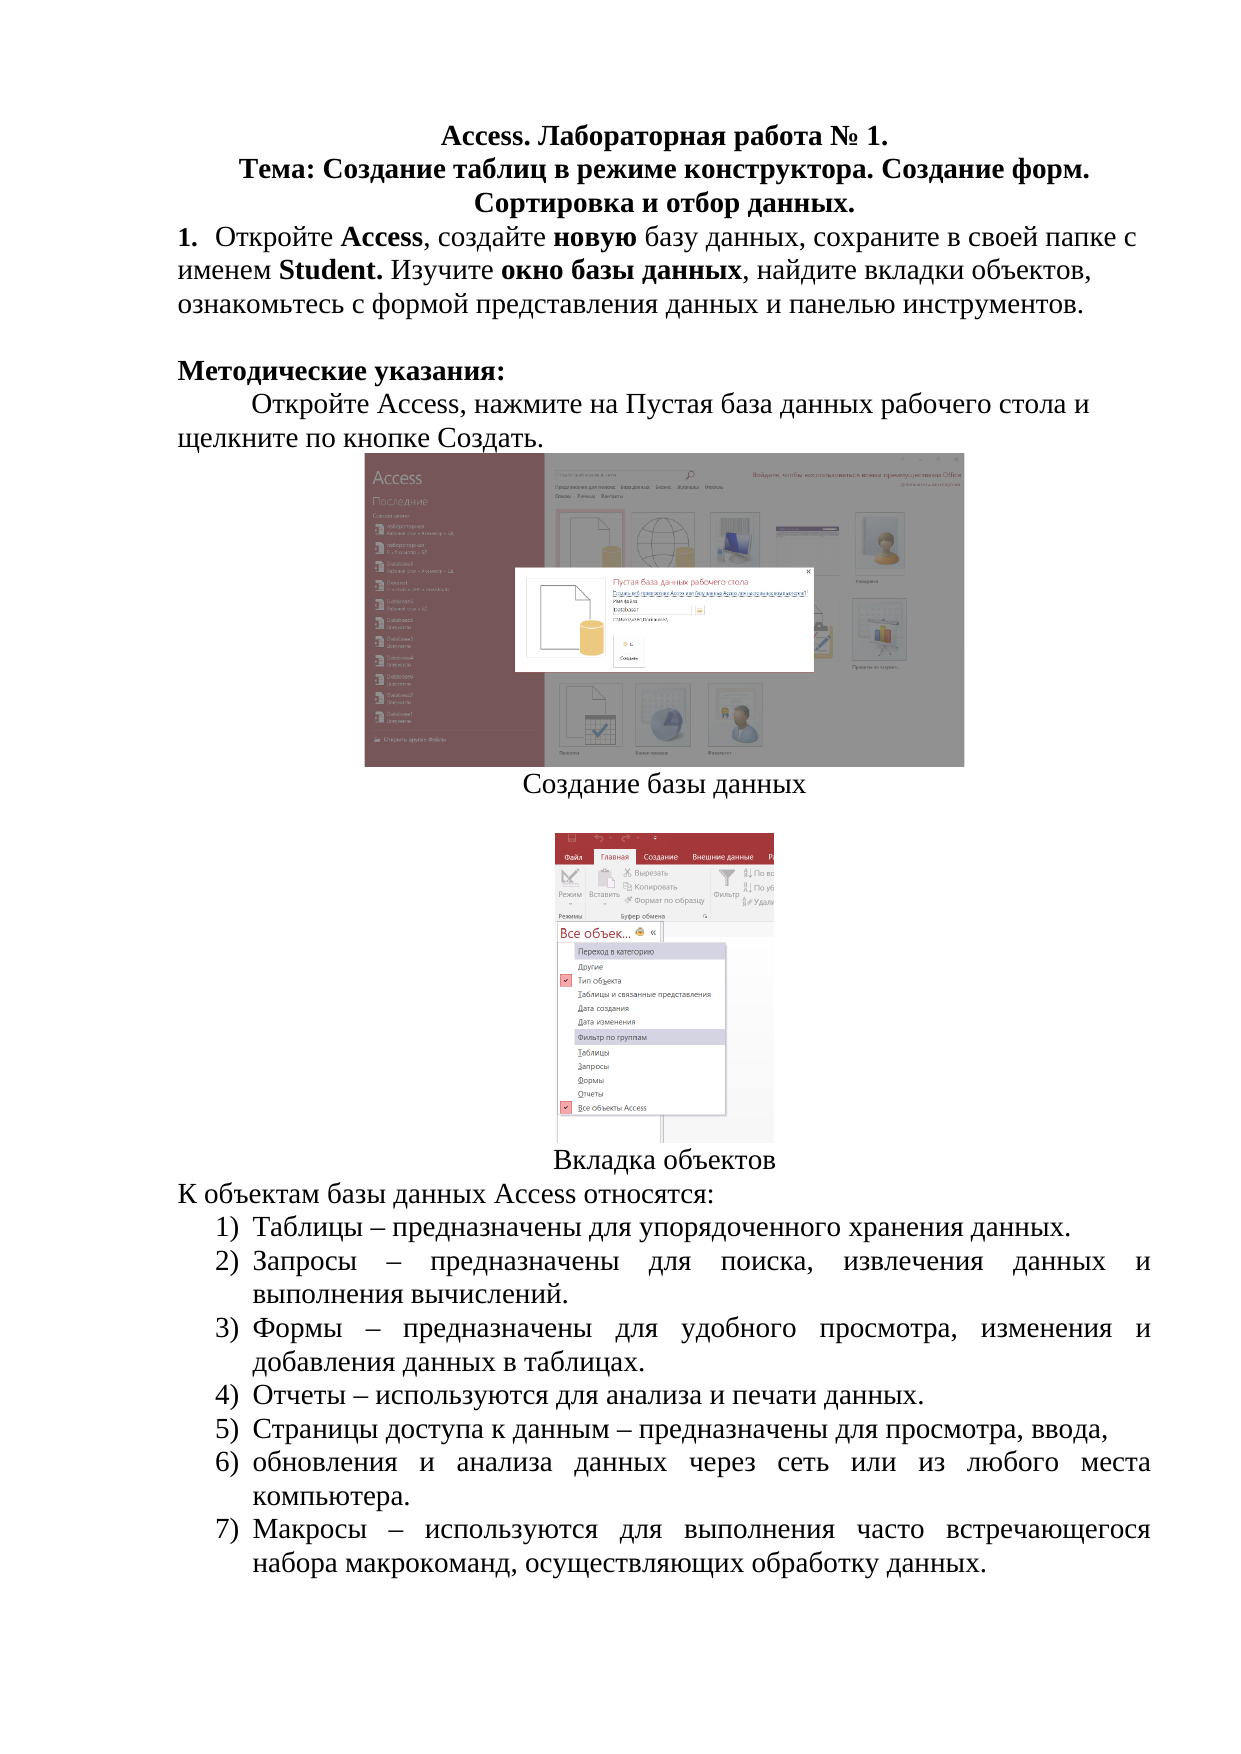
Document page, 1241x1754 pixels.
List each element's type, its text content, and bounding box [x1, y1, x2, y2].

list Макросы – используются для выполнения часто встречающегося набора макрокоманд, осуществляющих обработку данных. [215, 1511, 1152, 1578]
picture [364, 453, 965, 767]
list Страницы доступа к данным – предназначены для просмотра, ввода, [215, 1411, 1152, 1444]
subtitle Access. Лабораторная работа № 1. [177, 118, 1152, 152]
text Вкладка объектов [177, 1142, 1152, 1176]
text Методические указания: [177, 353, 1152, 386]
list Таблицы – предназначены для упорядоченного хранения данных. [215, 1209, 1152, 1243]
text Создание базы данных [177, 766, 1152, 799]
text К объектам базы данных Access относятся: [177, 1176, 1152, 1209]
list Отчеты – используются для анализа и печати данных. [215, 1377, 1152, 1411]
text Откройте Аccess, нажмите на Пустая база данных рабочего стола и щелкните по кнопке Создать. [177, 386, 1152, 453]
list Формы – предназначены для удобного просмотра, изменения и добавления данных в таблицах. [215, 1310, 1152, 1377]
list обновления и анализа данных через сеть или из любого места компьютера. [215, 1444, 1152, 1511]
subtitle Тема: Создание таблиц в режиме конструктора. Создание форм. Сортировка и отбор данных. [177, 152, 1152, 219]
list Откройте Access, создайте новую базу данных, сохраните в своей папке с именем Student. Изучите окно базы данных, найдите вкладки объектов, ознакомьтесь с формой представления данных и панелью инструментов. [177, 219, 1152, 319]
picture [555, 833, 774, 1143]
list Запросы – предназначены для поиска, извлечения данных и выполнения вычислений. [215, 1243, 1152, 1310]
